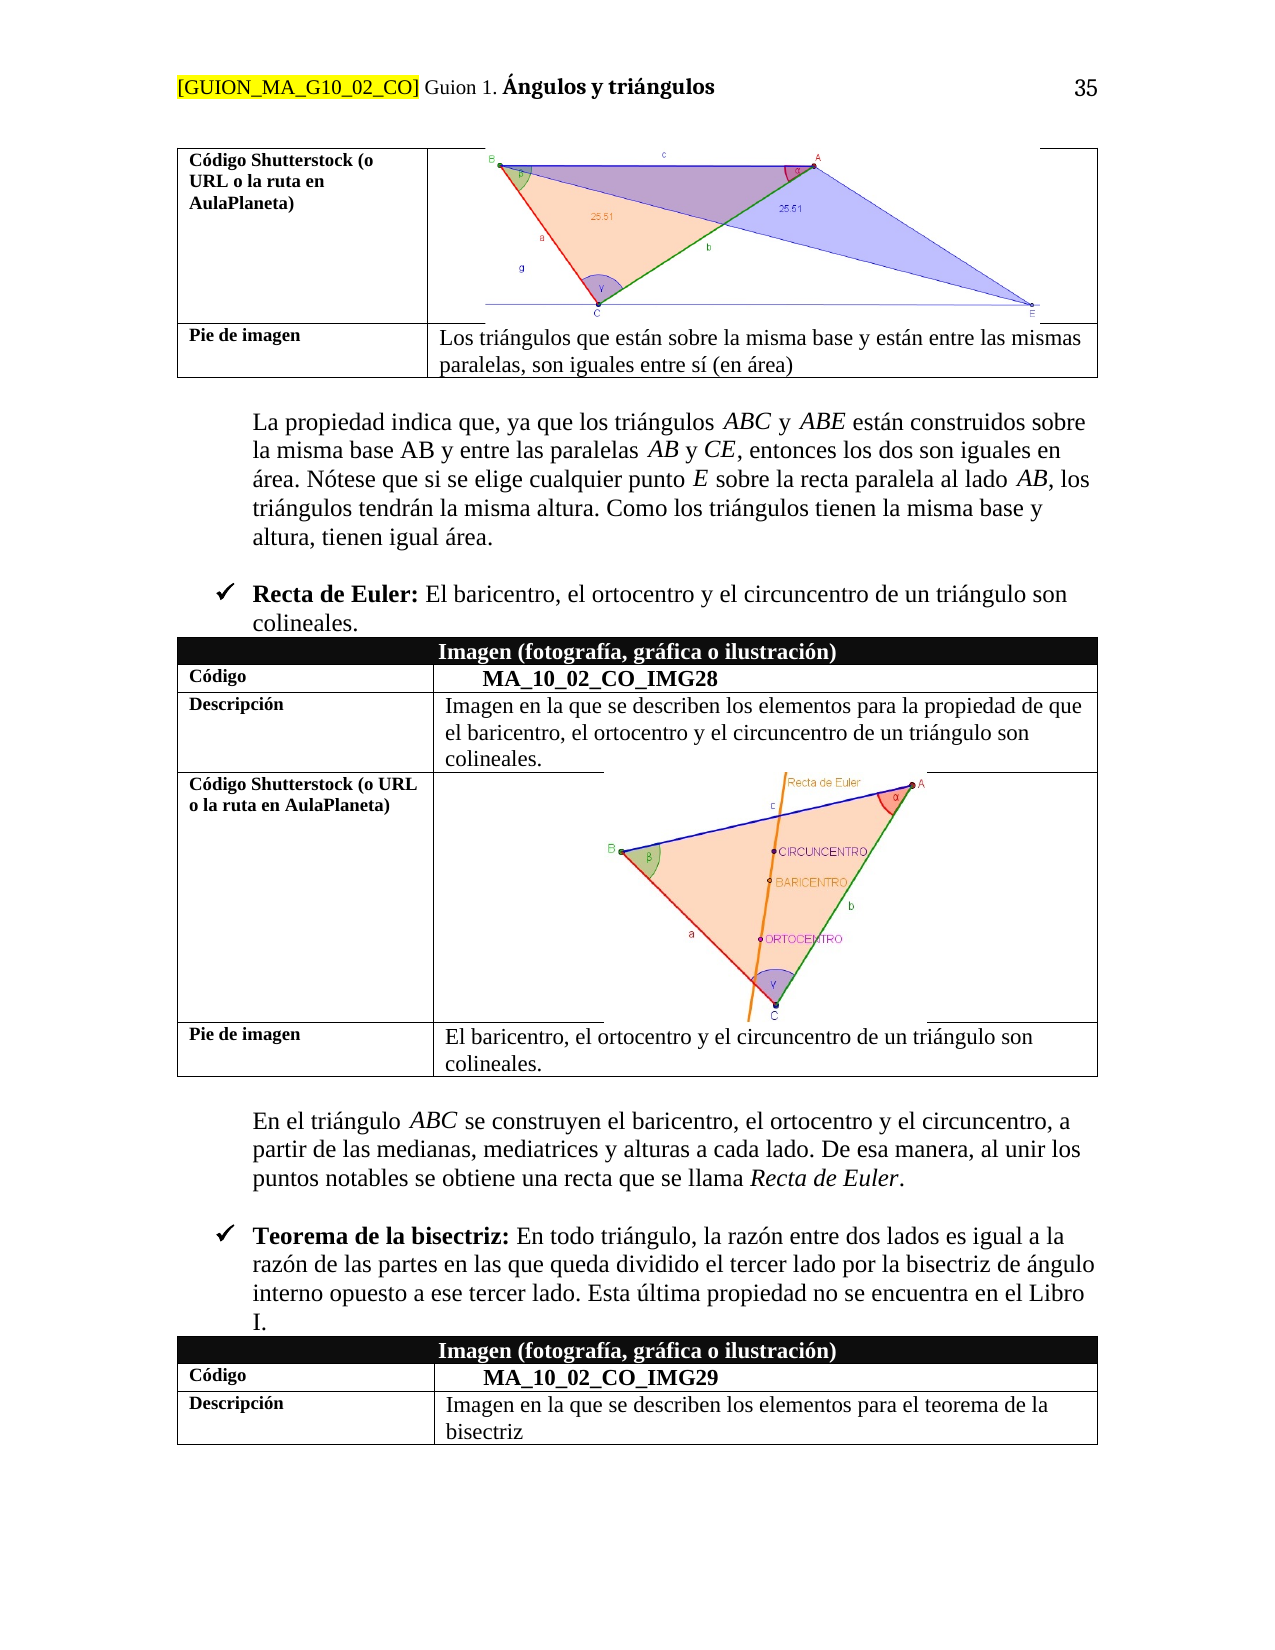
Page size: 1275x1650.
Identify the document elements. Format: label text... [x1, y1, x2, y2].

list La propiedad indica que, ya que los triángulos y están construidos sobre la misma base AB y entre las paralelas y , entonces los dos son iguales en área. Nótese que si se elige cualquier punto sobre la recta paralela al lado , los triángulos tendrán la misma altura. Como los triángulos tienen la misma base y altura, tienen igual área. [252, 407, 1098, 551]
table_cell Imagen en la que se describen los elementos para la propiedad de que el baricentro, el ortocentro y el circuncentro de un triángulo son colineales. [434, 693, 1097, 772]
picture [485, 148, 1040, 324]
table_cell [428, 149, 485, 323]
table_header Imagen (fotografía, gráfica o ilustración) [178, 1337, 1097, 1363]
table_cell [927, 773, 1097, 1022]
table_cell MA_10_02_CO_IMG29 [435, 1364, 1097, 1391]
table_cell Código Shutterstock (o URL o la ruta en AulaPlaneta) [178, 149, 427, 323]
table_cell [1040, 149, 1097, 323]
list Teorema de la bisectriz: En todo triángulo, la razón entre dos lados es igual a la razón de las partes en las que queda dividido el tercer lado por la bisectriz de ángulo interno opuesto a ese tercer lado. Esta última propiedad no se encuentra en el Libro I. [215, 1221, 1098, 1336]
table_cell Descripción [178, 693, 433, 772]
list Recta de Euler: El baricentro, el ortocentro y el circuncentro de un triángulo son colineales. [215, 579, 1098, 637]
table_cell Código [178, 665, 433, 692]
table_cell Descripción [178, 1392, 434, 1444]
table_header Imagen (fotografía, gráfica o ilustración) [178, 638, 1097, 664]
table_cell Pie de imagen [178, 324, 427, 377]
list En el triángulo se construyen el baricentro, el ortocentro y el circuncentro, a partir de las medianas, mediatrices y alturas a cada lado. De esa manera, al unir los puntos notables se obtiene una recta que se llama Recta de Euler. [252, 1106, 1098, 1192]
picture [604, 772, 927, 1023]
table_cell Los triángulos que están sobre la misma base y están entre las mismas paralelas, son iguales entre sí (en área) [428, 324, 1097, 377]
table_cell Imagen en la que se describen los elementos para el teorema de la bisectriz [435, 1392, 1097, 1444]
table_cell MA_10_02_CO_IMG28 [434, 665, 1097, 692]
table_cell Código Shutterstock (o URL o la ruta en AulaPlaneta) [178, 773, 433, 1022]
table_cell [434, 773, 604, 1022]
table_cell Pie de imagen [178, 1023, 433, 1076]
table_cell El baricentro, el ortocentro y el circuncentro de un triángulo son colineales. [434, 1023, 1097, 1076]
table_cell Código [178, 1364, 434, 1391]
